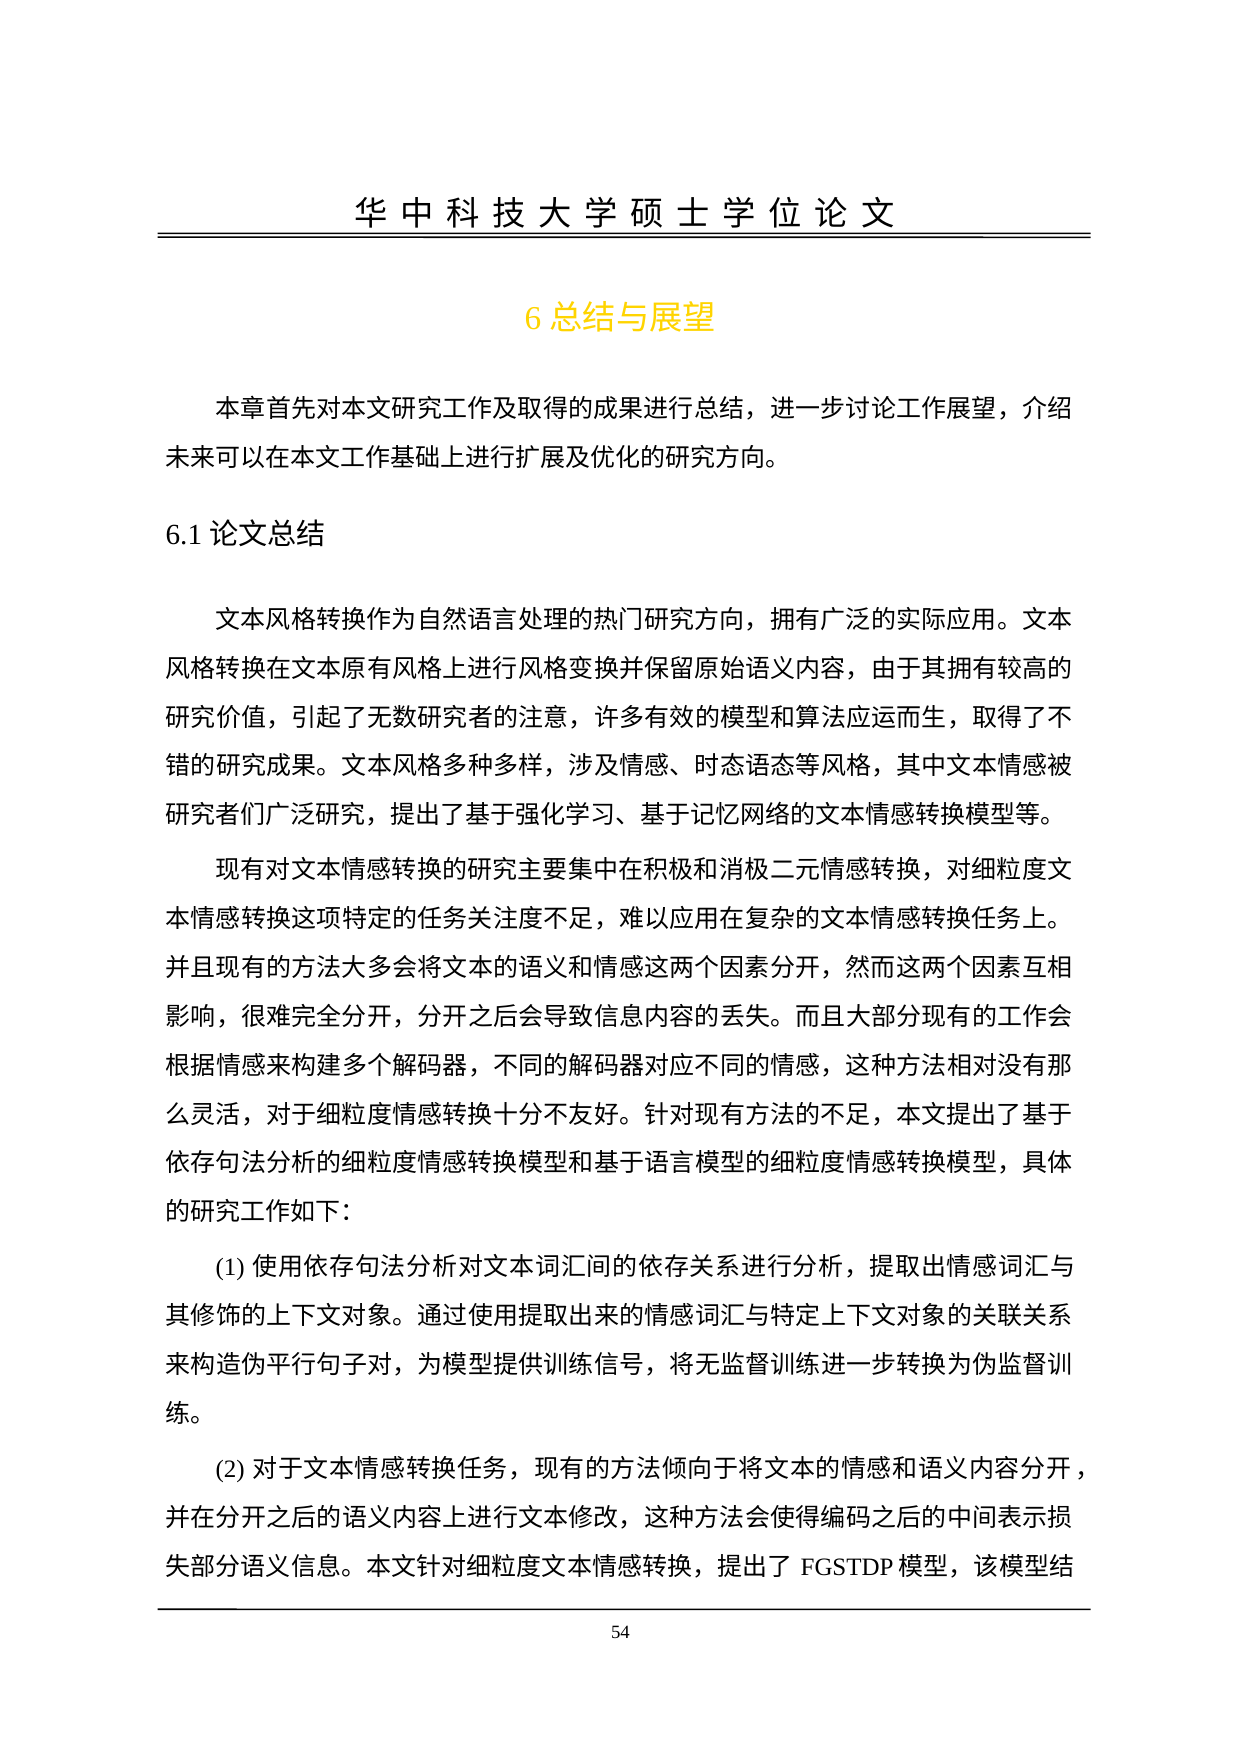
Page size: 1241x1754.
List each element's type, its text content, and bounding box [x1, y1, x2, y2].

text 文本风格转换作为自然语言处理的热门研究方向，拥有广泛的实际应用。文本风格转换在文本原有风格上进行风格变换并保留原始语义内容，由于其拥有较高的研究价值，引起了无数研究者的注意，许多有效的模型和算法应运而生，取得了不错的研究成果。文本风格多种多样，涉及情感、时态语态等风格，其中文本情感被研究者们广泛研究，提出了基于强化学习、基于记忆网络的文本情感转换模型等。 [165, 599, 1075, 831]
subtitle 6.1 论文总结 [165, 511, 1075, 553]
text 现有对文本情感转换的研究主要集中在积极和消极二元情感转换，对细粒度文本情感转换这项特定的任务关注度不足，难以应用在复杂的文本情感转换任务上。并且现有的方法大多会将文本的语义和情感这两个因素分开，然而这两个因素互相影响，很难完全分开，分开之后会导致信息内容的丢失。而且大部分现有的工作会根据情感来构建多个解码器，不同的解码器对应不同的情感，这种方法相对没有那么灵活，对于细粒度情感转换十分不友好。针对现有方法的不足，本文提出了基于依存句法分析的细粒度情感转换模型和基于语言模型的细粒度情感转换模型，具体的研究工作如下： [165, 850, 1075, 1228]
text (1) 使用依存句法分析对文本词汇间的依存关系进行分析，提取出情感词汇与其修饰的上下文对象。通过使用提取出来的情感词汇与特定上下文对象的关联关系来构造伪平行句子对，为模型提供训练信号，将无监督训练进一步转换为伪监督训练。 [165, 1247, 1075, 1430]
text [165, 1448, 1075, 1582]
subtitle 6 总结与展望 [165, 291, 1075, 339]
text 本章首先对本文研究工作及取得的成果进行总结，进一步讨论工作展望，介绍未来可以在本文工作基础上进行扩展及优化的研究方向。 [165, 388, 1075, 473]
